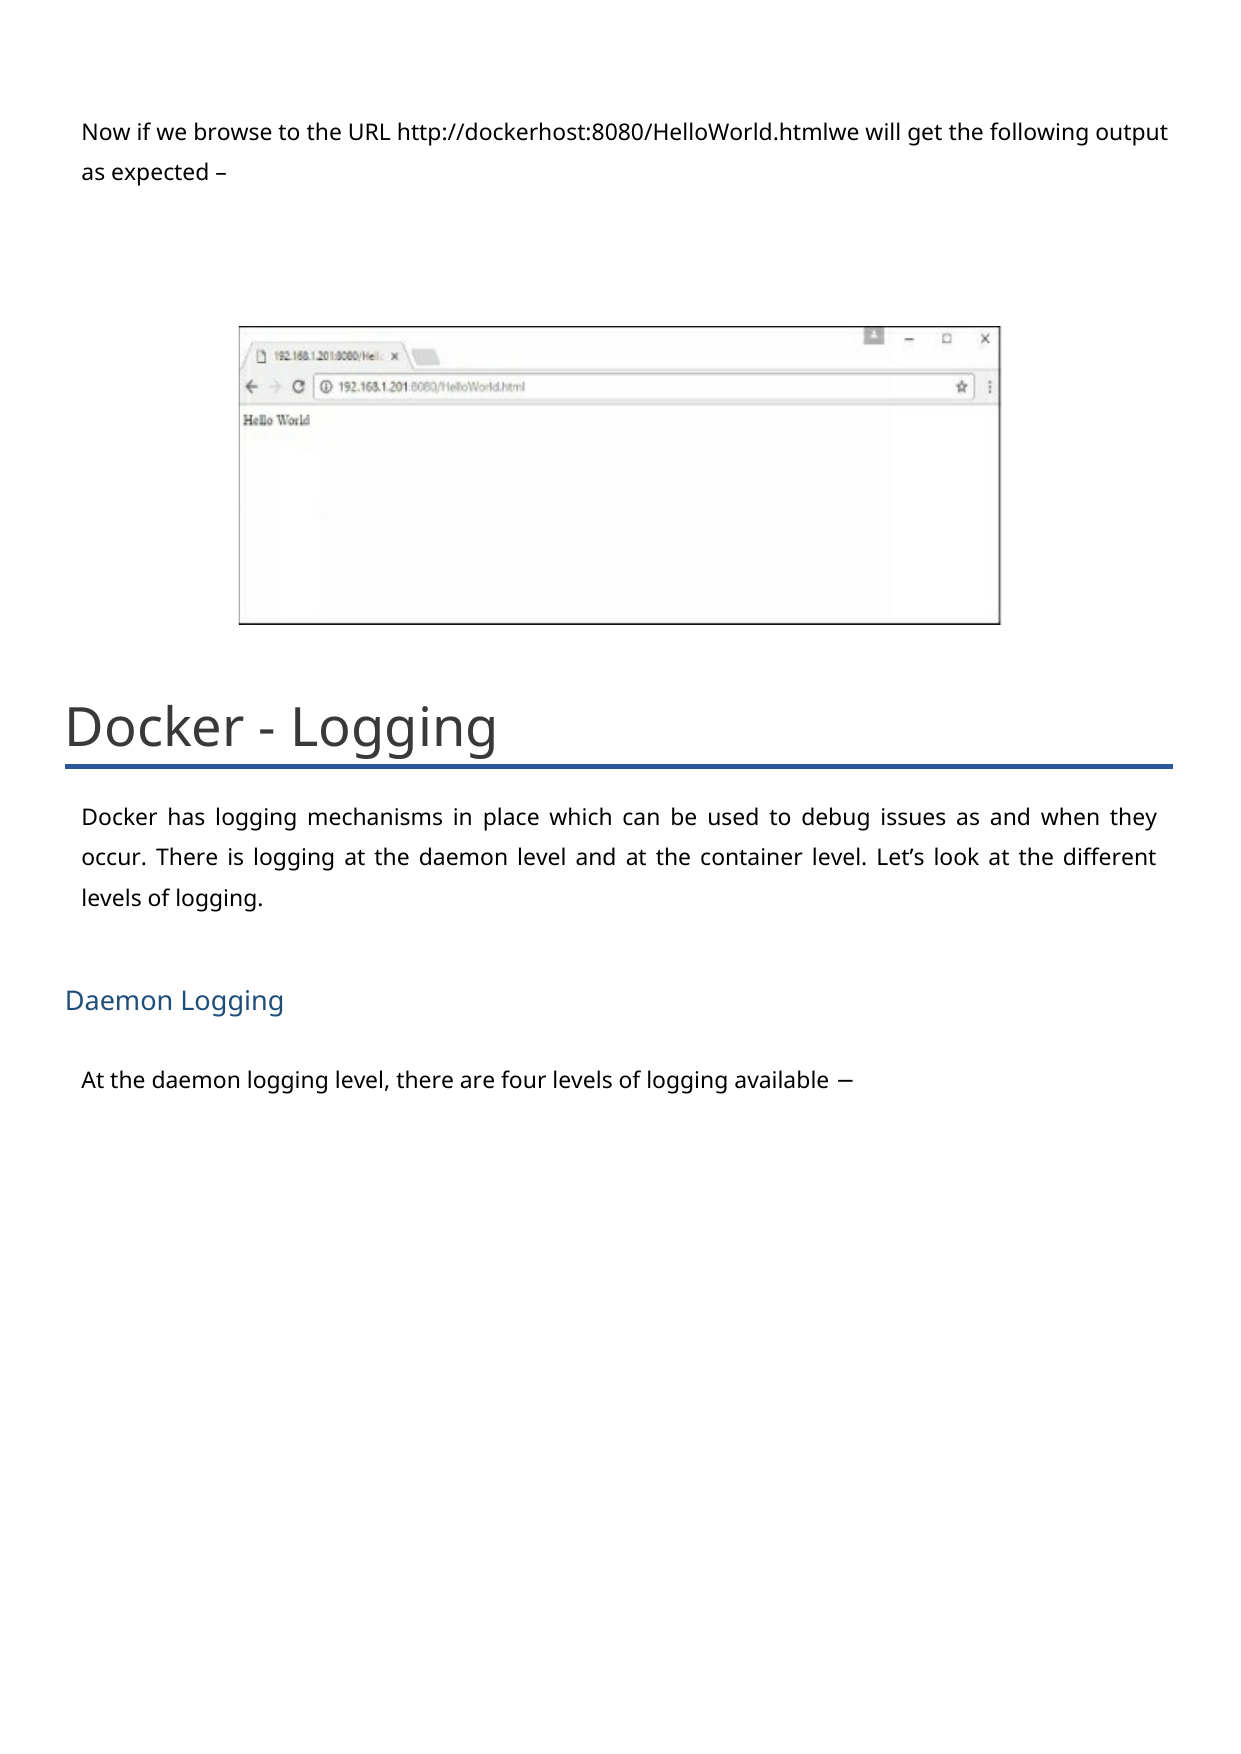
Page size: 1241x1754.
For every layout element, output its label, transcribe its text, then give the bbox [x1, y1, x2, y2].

subtitle Docker - Logging [64, 688, 1173, 769]
text At the daemon logging level, there are four levels of logging available − [81, 1064, 1173, 1095]
subtitle Daemon Logging [64, 981, 1173, 1018]
text Now if we browse to the URL http://dockerhost:8080/HelloWorld.htmlwe will get the following output as expected – [81, 116, 1173, 188]
picture [238, 326, 1002, 625]
text Docker has logging mechanisms in place which can be used to debug issues as and when they occur. There is logging at the daemon level and at the container level. Let’s look at the different levels of logging. [81, 800, 1158, 913]
